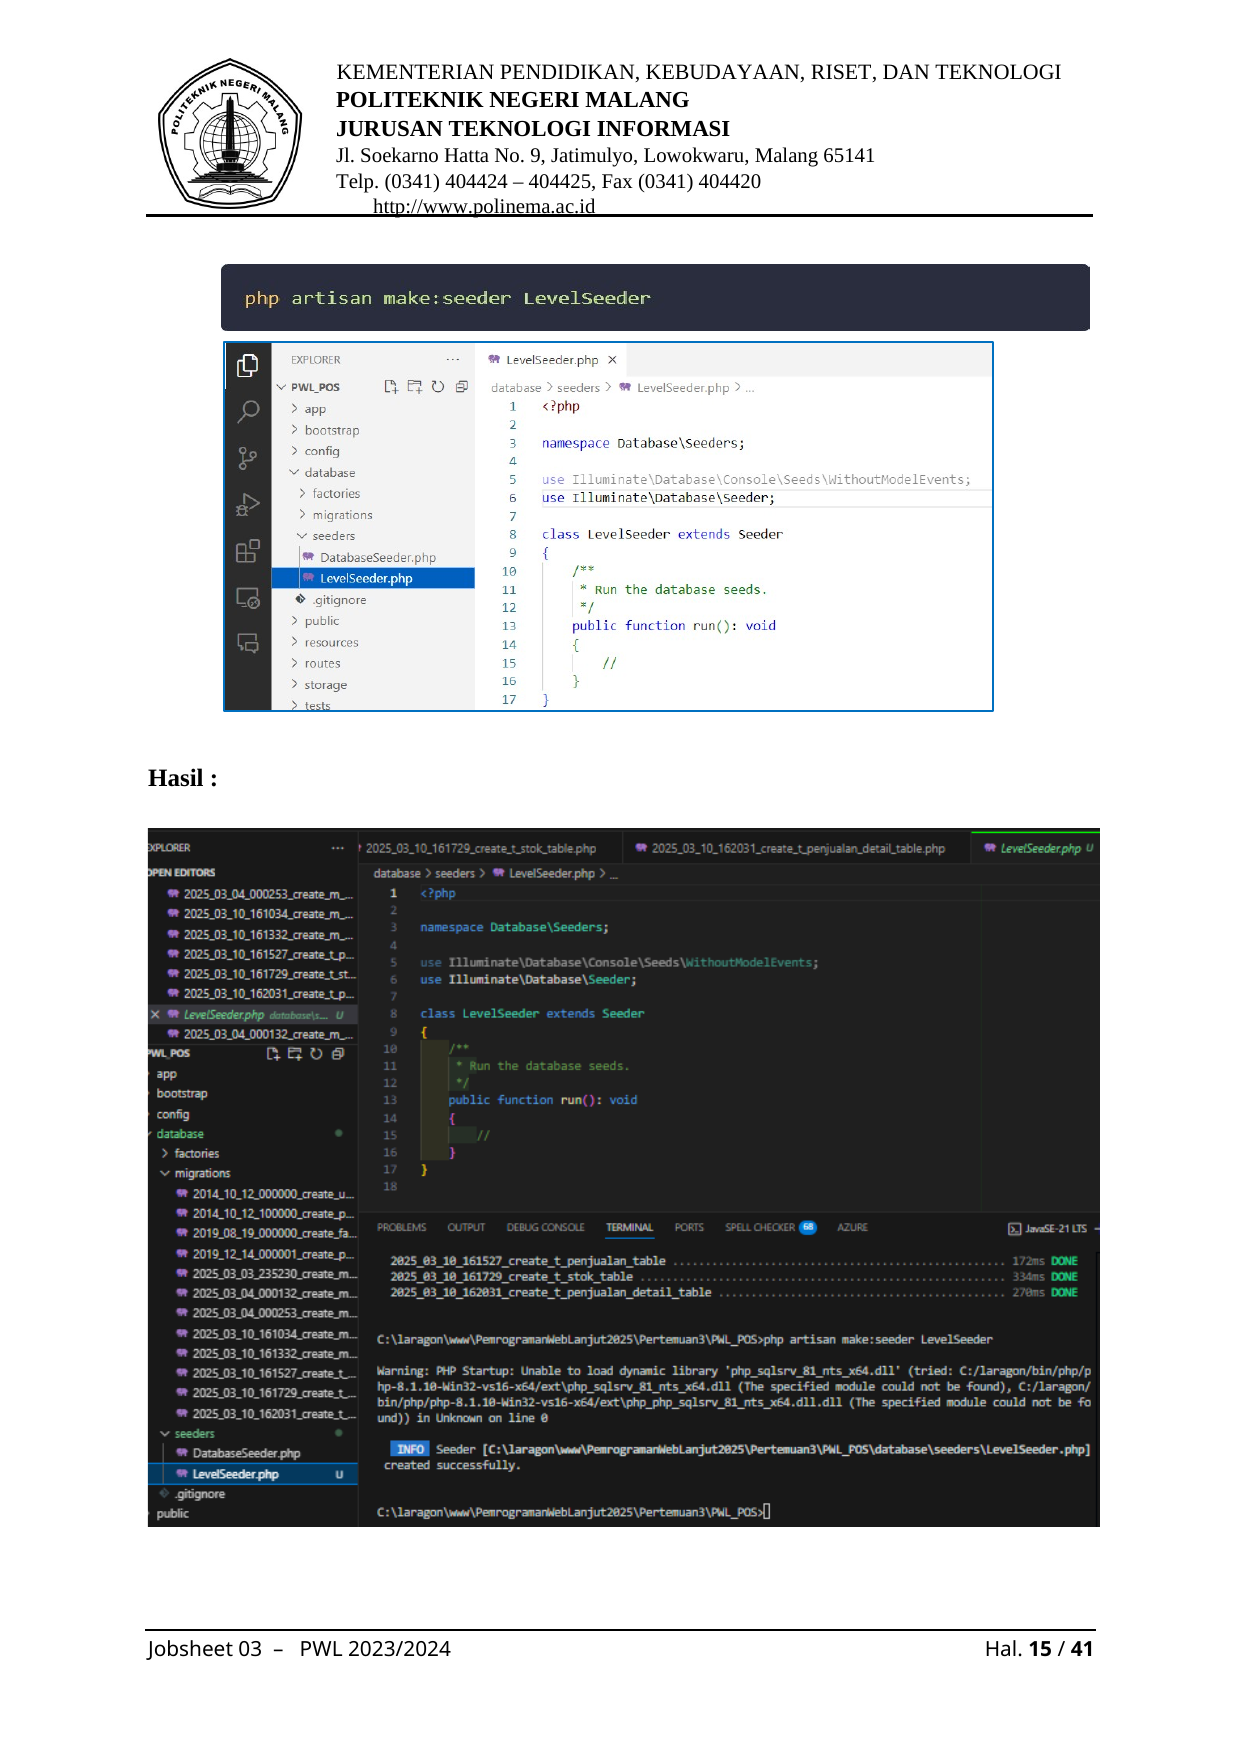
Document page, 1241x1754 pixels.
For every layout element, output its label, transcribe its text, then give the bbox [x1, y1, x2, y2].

text Hasil : [148, 763, 1100, 792]
picture [225, 343, 992, 710]
picture [221, 264, 1090, 331]
picture [147, 828, 1100, 1527]
picture [158, 58, 304, 209]
